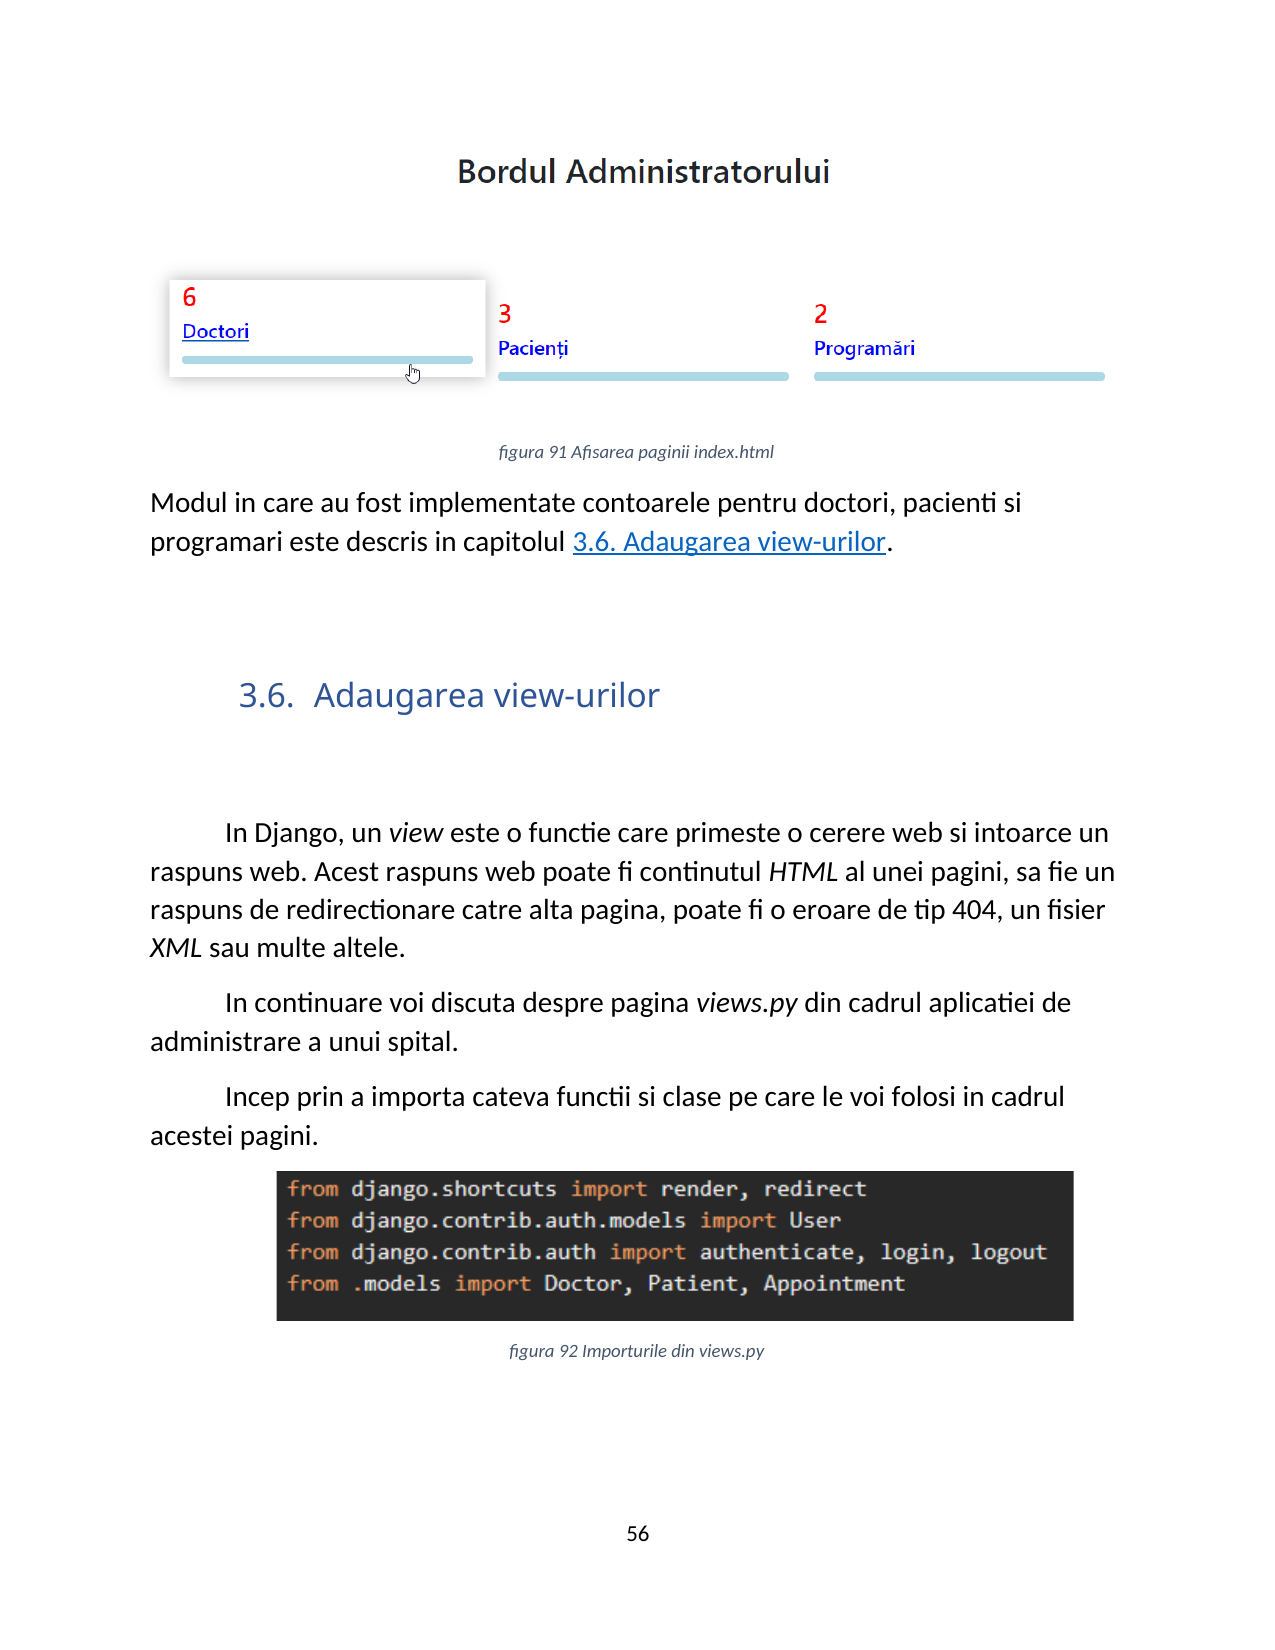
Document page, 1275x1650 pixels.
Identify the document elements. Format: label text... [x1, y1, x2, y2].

text figura 92 Importurile din views.py [150, 1339, 1125, 1362]
text Incep prin a importa cateva functii si clase pe care le voi folosi in cadrul acestei pagini. [150, 1078, 1125, 1152]
picture [276, 1171, 1074, 1321]
subtitle Adaugarea view-urilor [239, 671, 1125, 717]
text In continuare voi discuta despre pagina views.py din cadrul aplicatiei de administrare a unui spital. [150, 984, 1125, 1059]
text Modul in care au fost implementate contoarele pentru doctori, pacienti si programari este descris in capitolul 3.6. Adaugarea view-urilor. [150, 484, 1125, 558]
text In Django, un view este o functie care primeste o cerere web si intoarce un raspuns web. Acest raspuns web poate fi continutul HTML al unei pagini, sa fie un raspuns de redirectionare catre alta pagina, poate fi o eroare de tip 404, un fisier XML sau multe altele. [150, 814, 1125, 965]
picture [150, 150, 1125, 422]
